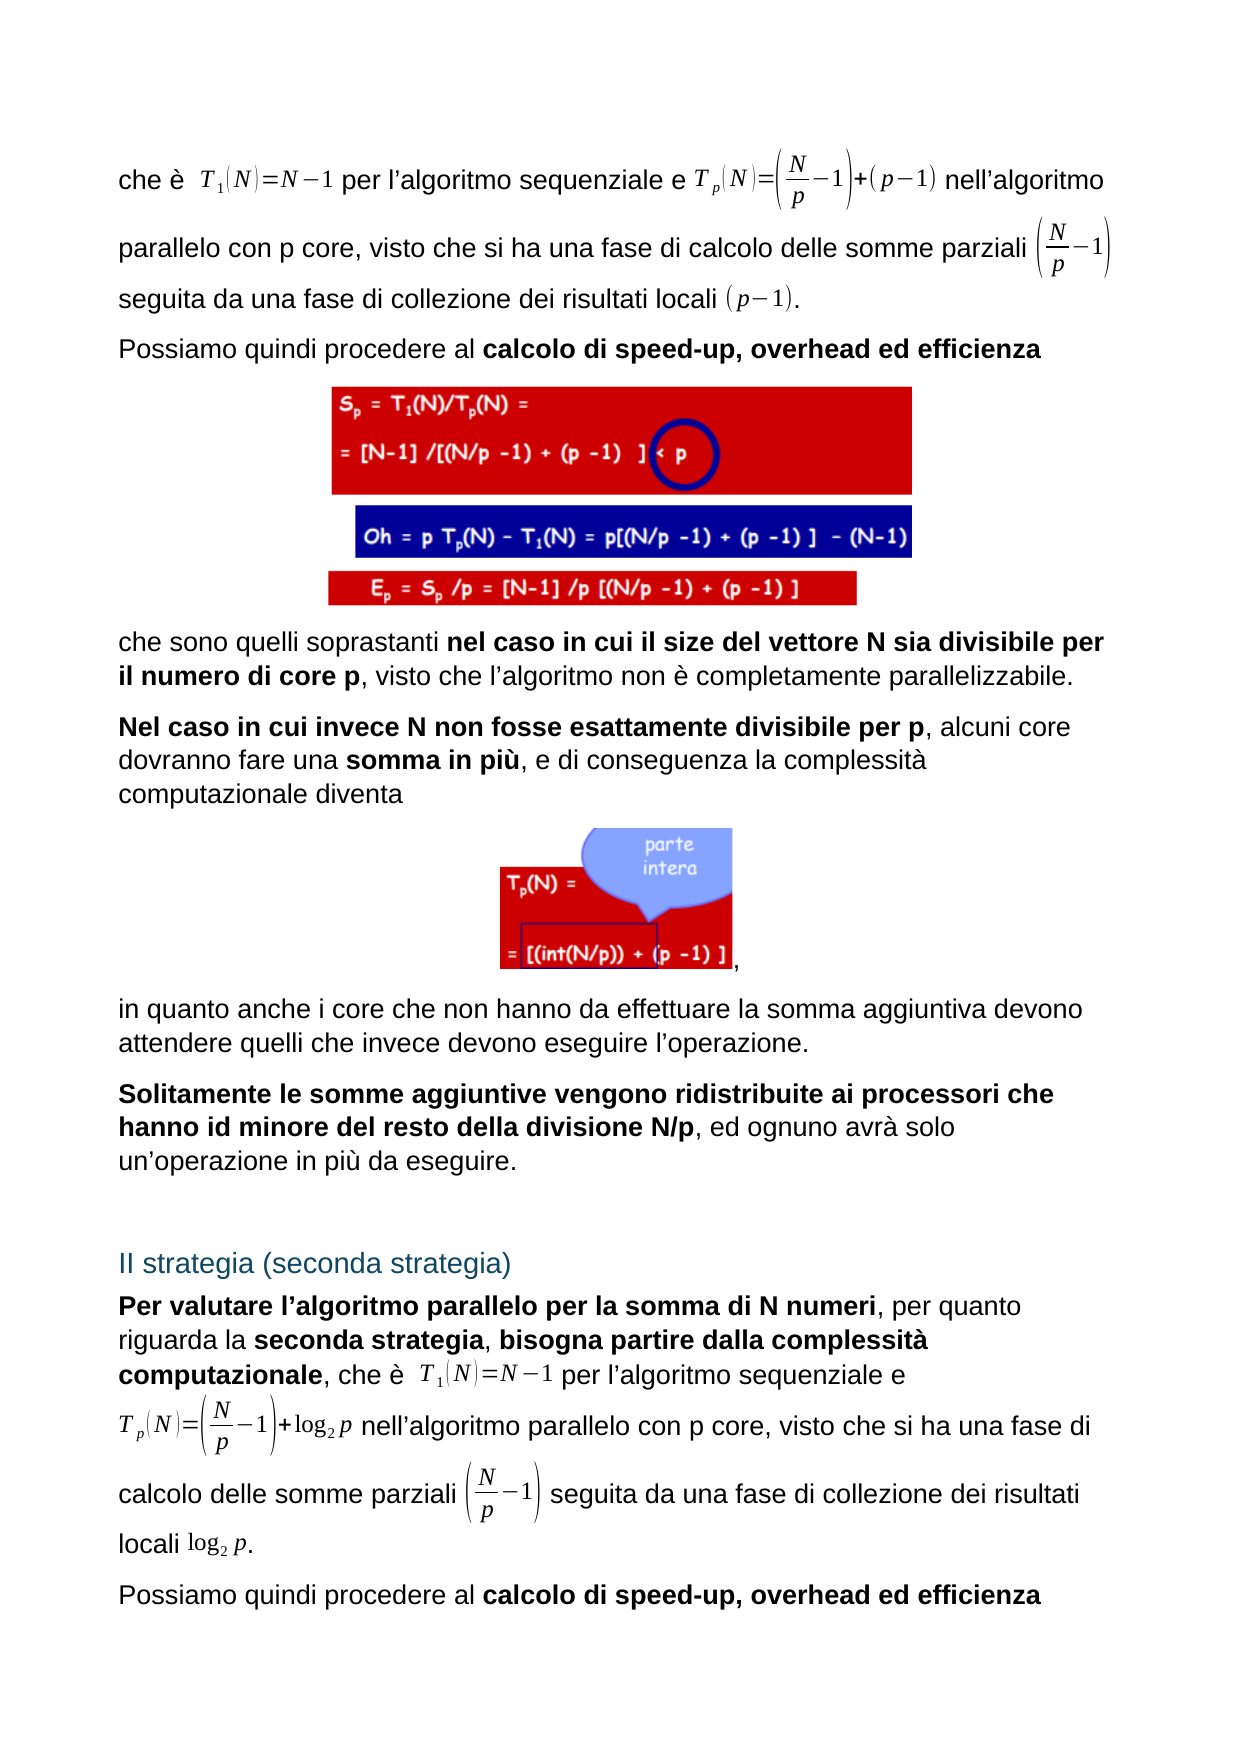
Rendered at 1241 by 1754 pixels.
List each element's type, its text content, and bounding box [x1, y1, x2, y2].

text , [118, 828, 1122, 974]
text Solitamente le somme aggiuntive vengono ridistribuite ai processori che hanno id minore del resto della divisione N/p, ed ognuno avrà solo un’operazione in più da eseguire. [118, 1078, 1122, 1176]
text Per valutare l’algoritmo parallelo per la somma di N numeri, per quanto riguarda la seconda strategia, bisogna partire dalla complessità computazionale, che è per l’algoritmo sequenziale e nell’algoritmo parallelo con p core, visto che si ha una fase di calcolo delle somme parziali seguita da una fase di collezione dei risultati locali . [118, 1290, 1122, 1559]
picture [500, 828, 733, 969]
text Nel caso in cui invece N non fosse esattamente divisibile per p, alcuni core dovranno fare una somma in più, e di conseguenza la complessità computazionale diventa [118, 711, 1122, 809]
text in quanto anche i core che non hanno da effettuare la somma aggiuntiva devono attendere quelli che invece devono eseguire l’operazione. [118, 993, 1122, 1058]
text Possiamo quindi procedere al calcolo di speed-up, overhead ed efficienza [118, 1579, 1122, 1610]
text che sono quelli soprastanti nel caso in cui il size del vettore N sia divisibile per il numero di core p, visto che l’algoritmo non è completamente parallelizzabile. [118, 626, 1122, 691]
text Possiamo quindi procedere al calcolo di speed-up, overhead ed efficienza [118, 333, 1122, 364]
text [118, 148, 1122, 314]
subtitle II strategia (seconda strategia) [118, 1246, 1122, 1279]
picture [328, 383, 912, 608]
